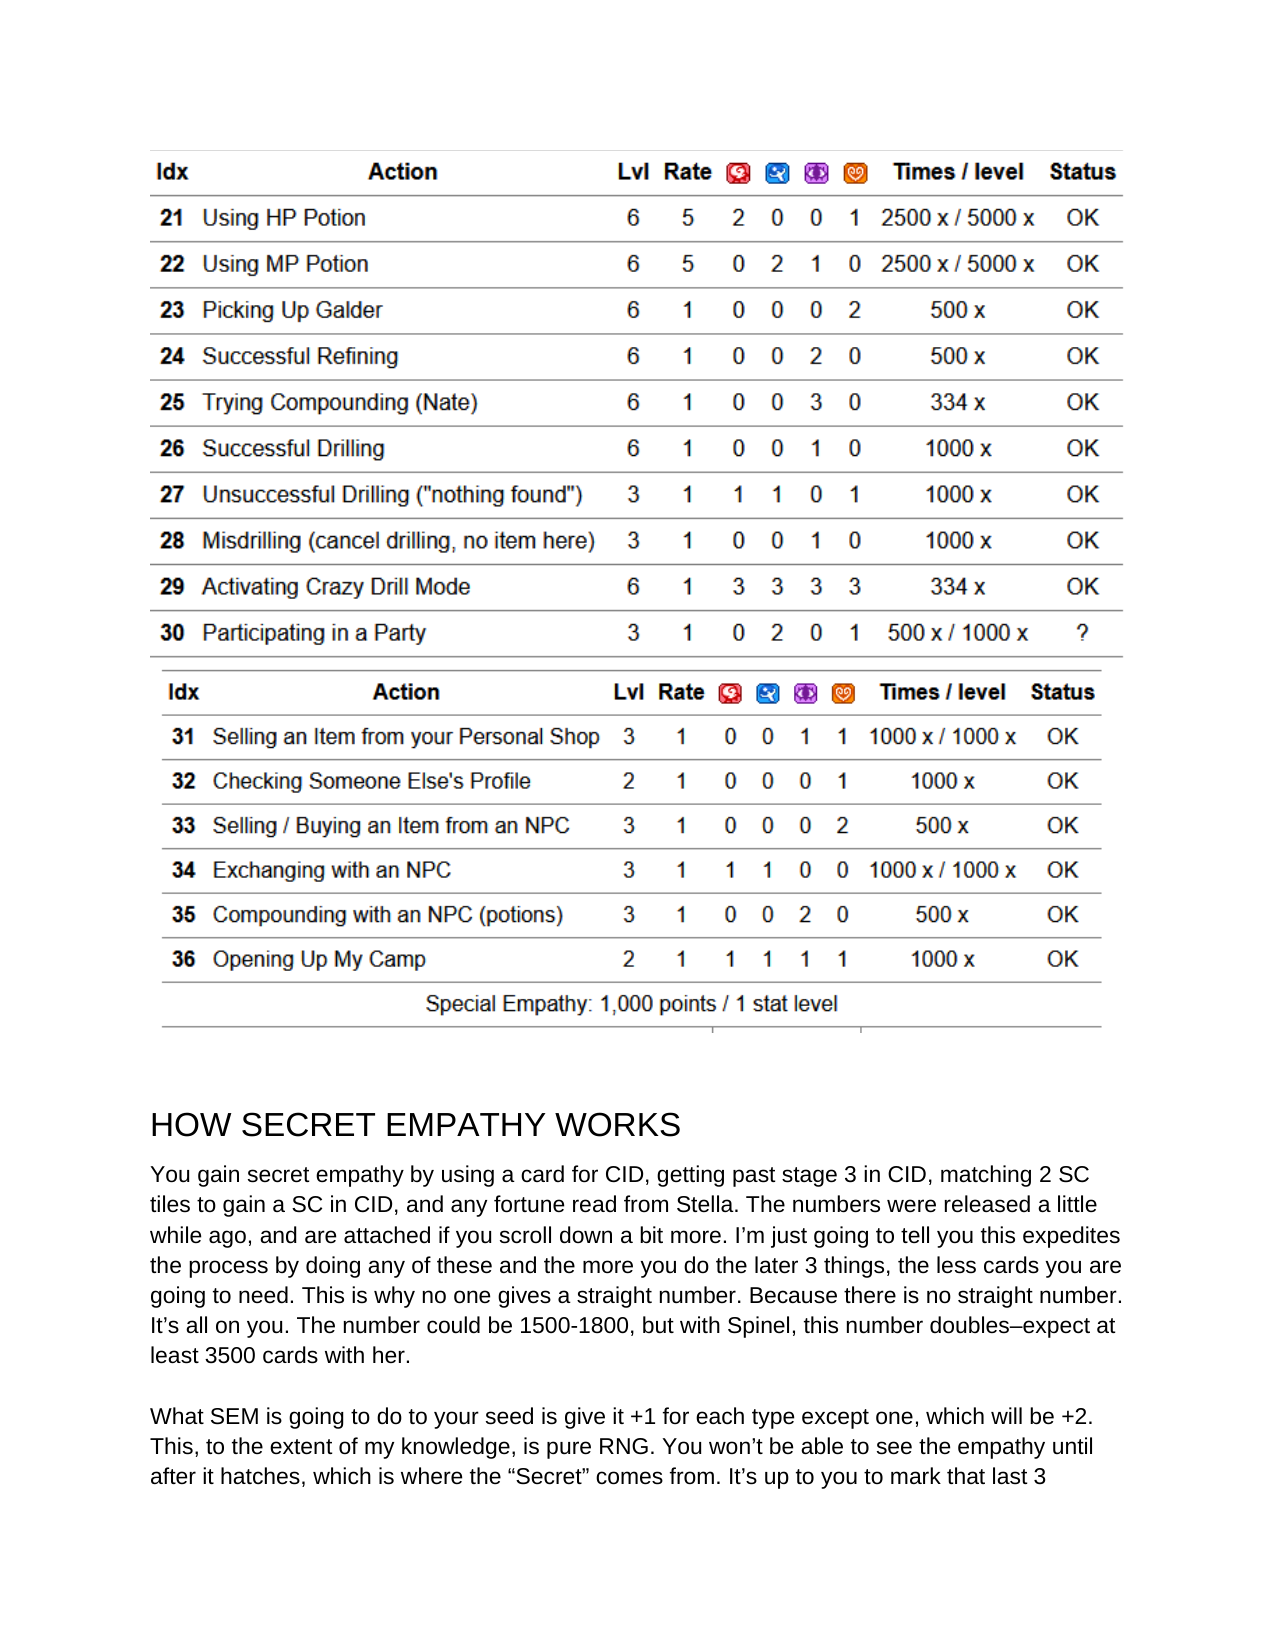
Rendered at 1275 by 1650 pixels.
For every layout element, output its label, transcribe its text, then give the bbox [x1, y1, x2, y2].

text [150, 1403, 1125, 1490]
text You gain secret empathy by using a card for CID, getting past stage 3 in CID, matching 2 SC tiles to gain a SC in CID, and any fortune read from Stella. The numbers were released a little while ago, and are attached if you scroll down a bit more. I’m just going to tell you this expedites the process by doing any of these and the more you do the later 3 things, the less cards you are going to need. This is why no one gives a straight number. Because there is no straight number. It’s all on you. The number could be 1500-1800, but with Spinel, this number doubles–expect at least 3500 cards with her. [150, 1161, 1125, 1369]
picture [150, 150, 1125, 659]
picture [150, 662, 1125, 1033]
subtitle HOW SECRET EMPATHY WORKS [150, 1104, 1125, 1143]
